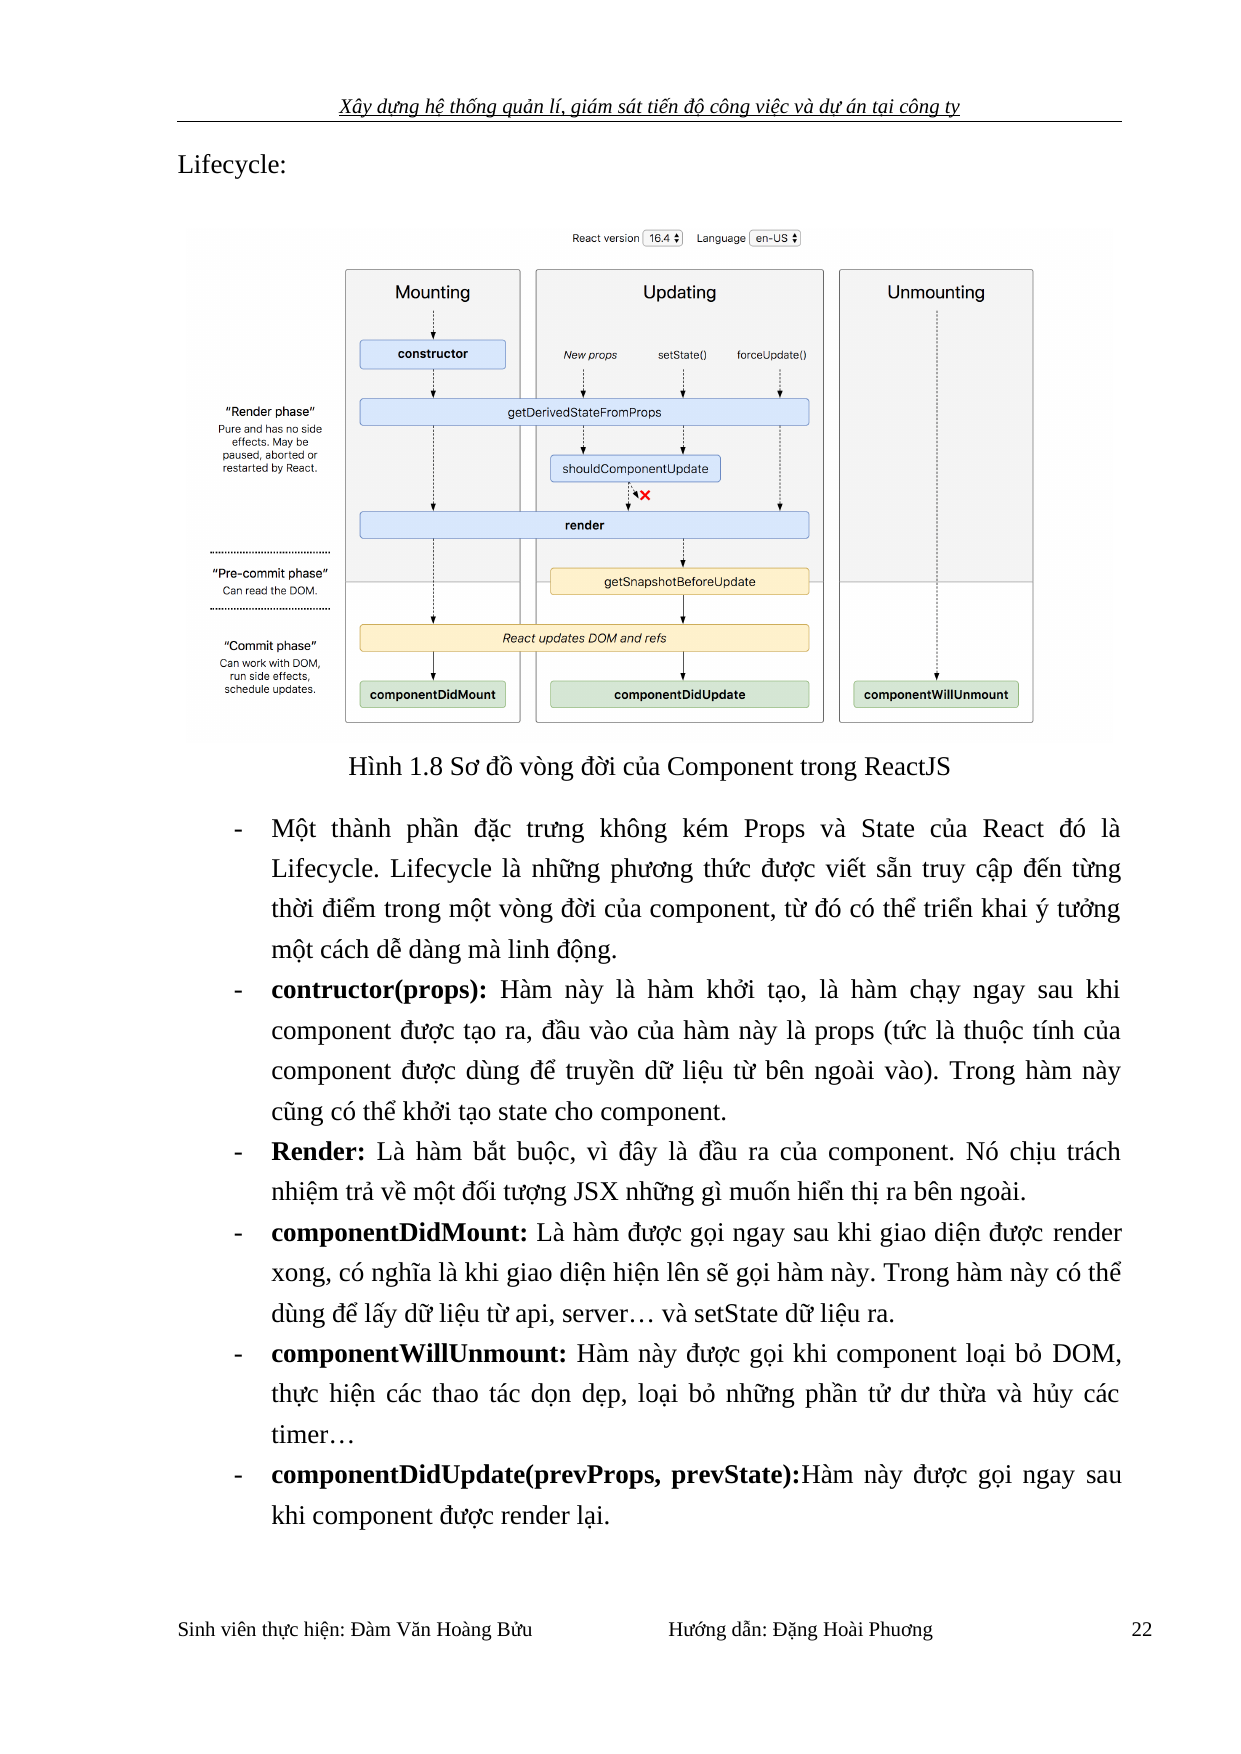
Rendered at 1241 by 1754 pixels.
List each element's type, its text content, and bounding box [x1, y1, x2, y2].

text Hình 1.8 Sơ đồ vòng đời của Component trong ReactJS [177, 751, 1122, 782]
list componentDidUpdate(prevProps, prevState):Hàm này được gọi ngay sau khi component được render lại. [234, 1458, 1122, 1530]
list componentDidMount: Là hàm được gọi ngay sau khi giao diện được render xong, có nghĩa là khi giao diện hiện lên sẽ gọi hàm này. Trong hàm này có thể dùng để lấy dữ liệu từ api, server… và setState dữ liệu ra. [234, 1216, 1122, 1328]
list contructor(props): Hàm này là hàm khởi tạo, là hàm chạy ngay sau khi component được tạo ra, đầu vào của hàm này là props (tức là thuộc tính của component được dùng để truyền dữ liệu từ bên ngoài vào). Trong hàm này cũng có thể khởi tạo state cho component. [234, 973, 1122, 1126]
list Một thành phần đặc trưng không kém Props và State của React đó là Lifecycle. Lifecycle là những phương thức được viết sẵn truy cập đến từng thời điểm trong một vòng đời của component, từ đó có thể triển khai ý tưởng một cách dễ dàng mà linh động. [234, 812, 1122, 964]
list componentWillUnmount: Hàm này được gọi khi component loại bỏ DOM, thực hiện các thao tác dọn dẹp, loại bỏ những phần tử dư thừa và hủy các timer… [234, 1337, 1122, 1449]
text Lifecycle: [177, 148, 1122, 179]
picture [186, 228, 1114, 743]
list Render: Là hàm bắt buộc, vì đây là đầu ra của component. Nó chịu trách nhiệm trả về một đối tượng JSX những gì muốn hiển thị ra bên ngoài. [234, 1135, 1122, 1207]
